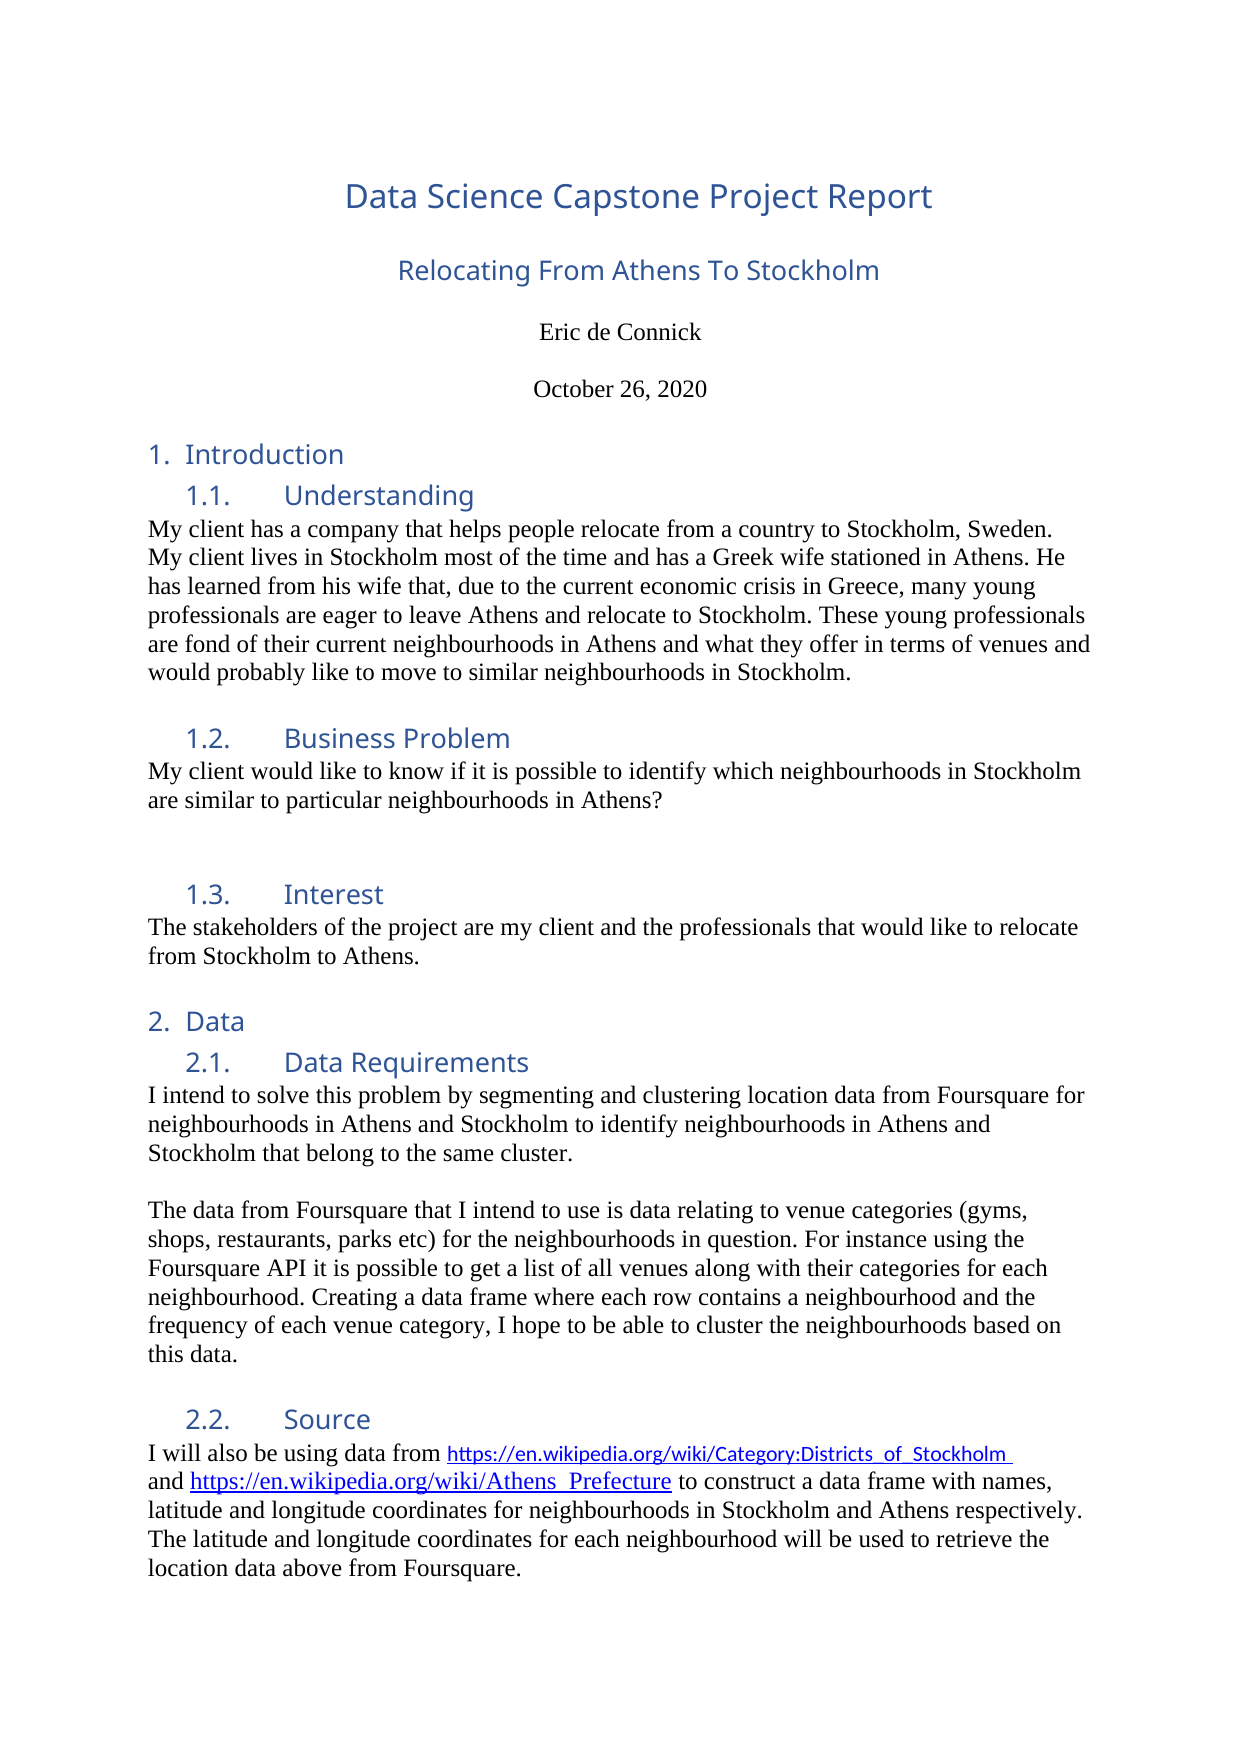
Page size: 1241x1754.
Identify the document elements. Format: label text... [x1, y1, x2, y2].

subtitle Data [148, 1002, 1093, 1039]
subtitle Relocating From Athens To Stockholm [185, 251, 1093, 288]
text I intend to solve this problem by segmenting and clustering location data from Foursquare for neighbourhoods in Athens and Stockholm to identify neighbourhoods in Athens and Stockholm that belong to the same cluster. [148, 1080, 1093, 1167]
subtitle Data Requirements [185, 1043, 1093, 1080]
subtitle Source [185, 1401, 1093, 1438]
subtitle Understanding [185, 477, 1093, 514]
text I will also be using data from https://en.wikipedia.org/wiki/Category:Districts_of_Stockholm [148, 1438, 1093, 1466]
text The stakeholders of the project are my client and the professionals that would like to relocate from Stockholm to Athens. [148, 912, 1093, 969]
text October 26, 2020 [148, 374, 1093, 403]
subtitle Data Science Capstone Project Report [185, 173, 1093, 218]
text My client has a company that helps people relocate from a country to Stockholm, Sweden. My client lives in Stockholm most of the time and has a Greek wife stationed in Athens. He has learned from his wife that, due to the current economic crisis in Greece, many young professionals are eager to leave Athens and relocate to Stockholm. These young professionals are fond of their current neighbourhoods in Athens and what they offer in terms of venues and would probably like to move to similar neighbourhoods in Stockholm. [148, 514, 1093, 686]
text My client would like to know if it is possible to identify which neighbourhoods in Stockholm are similar to particular neighbourhoods in Athens? [148, 756, 1093, 813]
text Eric de Connick [148, 317, 1093, 345]
text The data from Foursquare that I intend to use is data relating to venue categories (gyms, shops, restaurants, parks etc) for the neighbourhoods in question. For instance using the Foursquare API it is possible to get a list of all venues along with their categories for each neighbourhood. Creating a data frame where each row contains a neighbourhood and the frequency of each venue category, I hope to be able to cluster the neighbourhoods based on this data. [148, 1195, 1093, 1368]
subtitle Introduction [148, 436, 1093, 473]
subtitle Interest [185, 875, 1093, 912]
text and https://en.wikipedia.org/wiki/Athens_Prefecture to construct a data frame with names, latitude and longitude coordinates for neighbourhoods in Stockholm and Athens respectively. The latitude and longitude coordinates for each neighbourhood will be used to retrieve the location data above from Foursquare. [148, 1466, 1093, 1581]
subtitle Business Problem [185, 719, 1093, 756]
